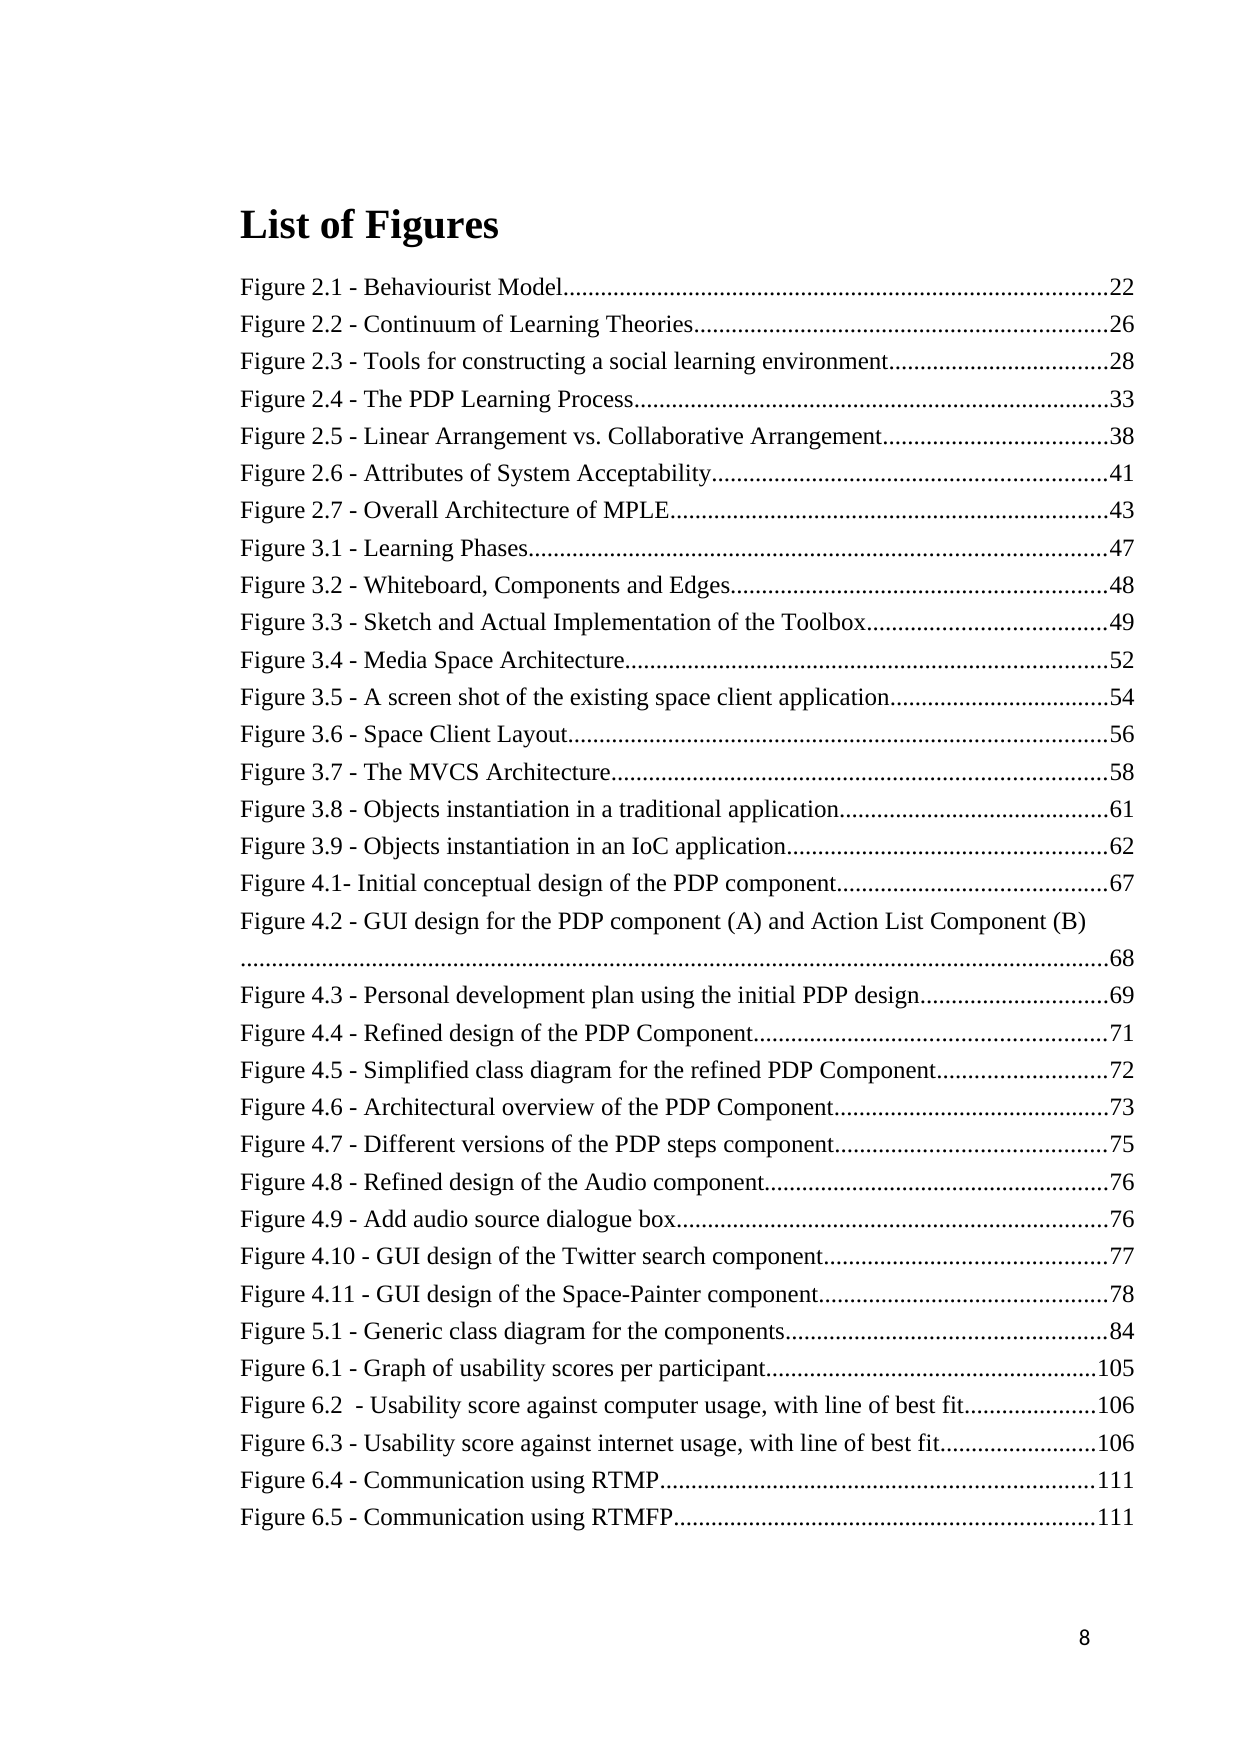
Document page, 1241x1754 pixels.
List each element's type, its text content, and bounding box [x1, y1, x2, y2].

text Figure 2.7 - Overall Architecture of MPLE 43 [240, 496, 1090, 524]
text Figure 6.5 - Communication using RTMFP 111 [240, 1502, 1090, 1531]
text Figure 4.11 - GUI design of the Space-Painter component 78 [240, 1279, 1090, 1307]
text Figure 4.8 - Refined design of the Audio component 76 [240, 1167, 1090, 1196]
text Figure 3.7 - The MVCS Architecture 58 [240, 757, 1090, 785]
text Figure 2.2 - Continuum of Learning Theories 26 [240, 309, 1090, 338]
text Figure 4.6 - Architectural overview of the PDP Component 73 [240, 1092, 1090, 1121]
text Figure 3.2 - Whiteboard, Components and Edges 48 [240, 570, 1090, 599]
text Figure 6.1 - Graph of usability scores per participant 105 [240, 1353, 1090, 1382]
text Figure 5.1 - Generic class diagram for the components 84 [240, 1316, 1090, 1345]
text Figure 6.3 - Usability score against internet usage, with line of best fit 106 [240, 1428, 1090, 1457]
text Figure 3.4 - Media Space Architecture 52 [240, 645, 1090, 673]
text Figure 6.2 - Usability score against computer usage, with line of best fit 106 [240, 1391, 1090, 1419]
text Figure 2.1 - Behaviourist Model 22 [240, 272, 1090, 301]
text Figure 4.7 - Different versions of the PDP steps component 75 [240, 1129, 1090, 1158]
text Figure 2.3 - Tools for constructing a social learning environment 28 [240, 346, 1090, 375]
text Figure 3.3 - Sketch and Actual Implementation of the Toolbox 49 [240, 607, 1090, 636]
subtitle List of Figures [240, 200, 1090, 248]
text Figure 3.1 - Learning Phases 47 [240, 533, 1090, 562]
text Figure 4.5 - Simplified class diagram for the refined PDP Component 72 [240, 1055, 1090, 1084]
text Figure 3.9 - Objects instantiation in an IoC application 62 [240, 831, 1090, 860]
text Figure 6.4 - Communication using RTMP 111 [240, 1465, 1090, 1494]
text Figure 3.6 - Space Client Layout 56 [240, 719, 1090, 748]
text Figure 4.3 - Personal development plan using the initial PDP design 69 [240, 980, 1090, 1009]
text Figure 4.2 - GUI design for the PDP component (A) and Action List Component (B) 68 [240, 906, 1090, 972]
text Figure 4.10 - GUI design of the Twitter search component 77 [240, 1241, 1090, 1270]
text Figure 4.1- Initial conceptual design of the PDP component 67 [240, 868, 1090, 897]
text Figure 3.5 - A screen shot of the existing space client application 54 [240, 682, 1090, 711]
text Figure 3.8 - Objects instantiation in a traditional application 61 [240, 794, 1090, 823]
text Figure 4.9 - Add audio source dialogue box 76 [240, 1204, 1090, 1233]
text Figure 2.4 - The PDP Learning Process 33 [240, 384, 1090, 412]
text Figure 2.6 - Attributes of System Acceptability 41 [240, 458, 1090, 487]
text Figure 4.4 - Refined design of the PDP Component 71 [240, 1018, 1090, 1046]
text Figure 2.5 - Linear Arrangement vs. Collaborative Arrangement 38 [240, 421, 1090, 450]
